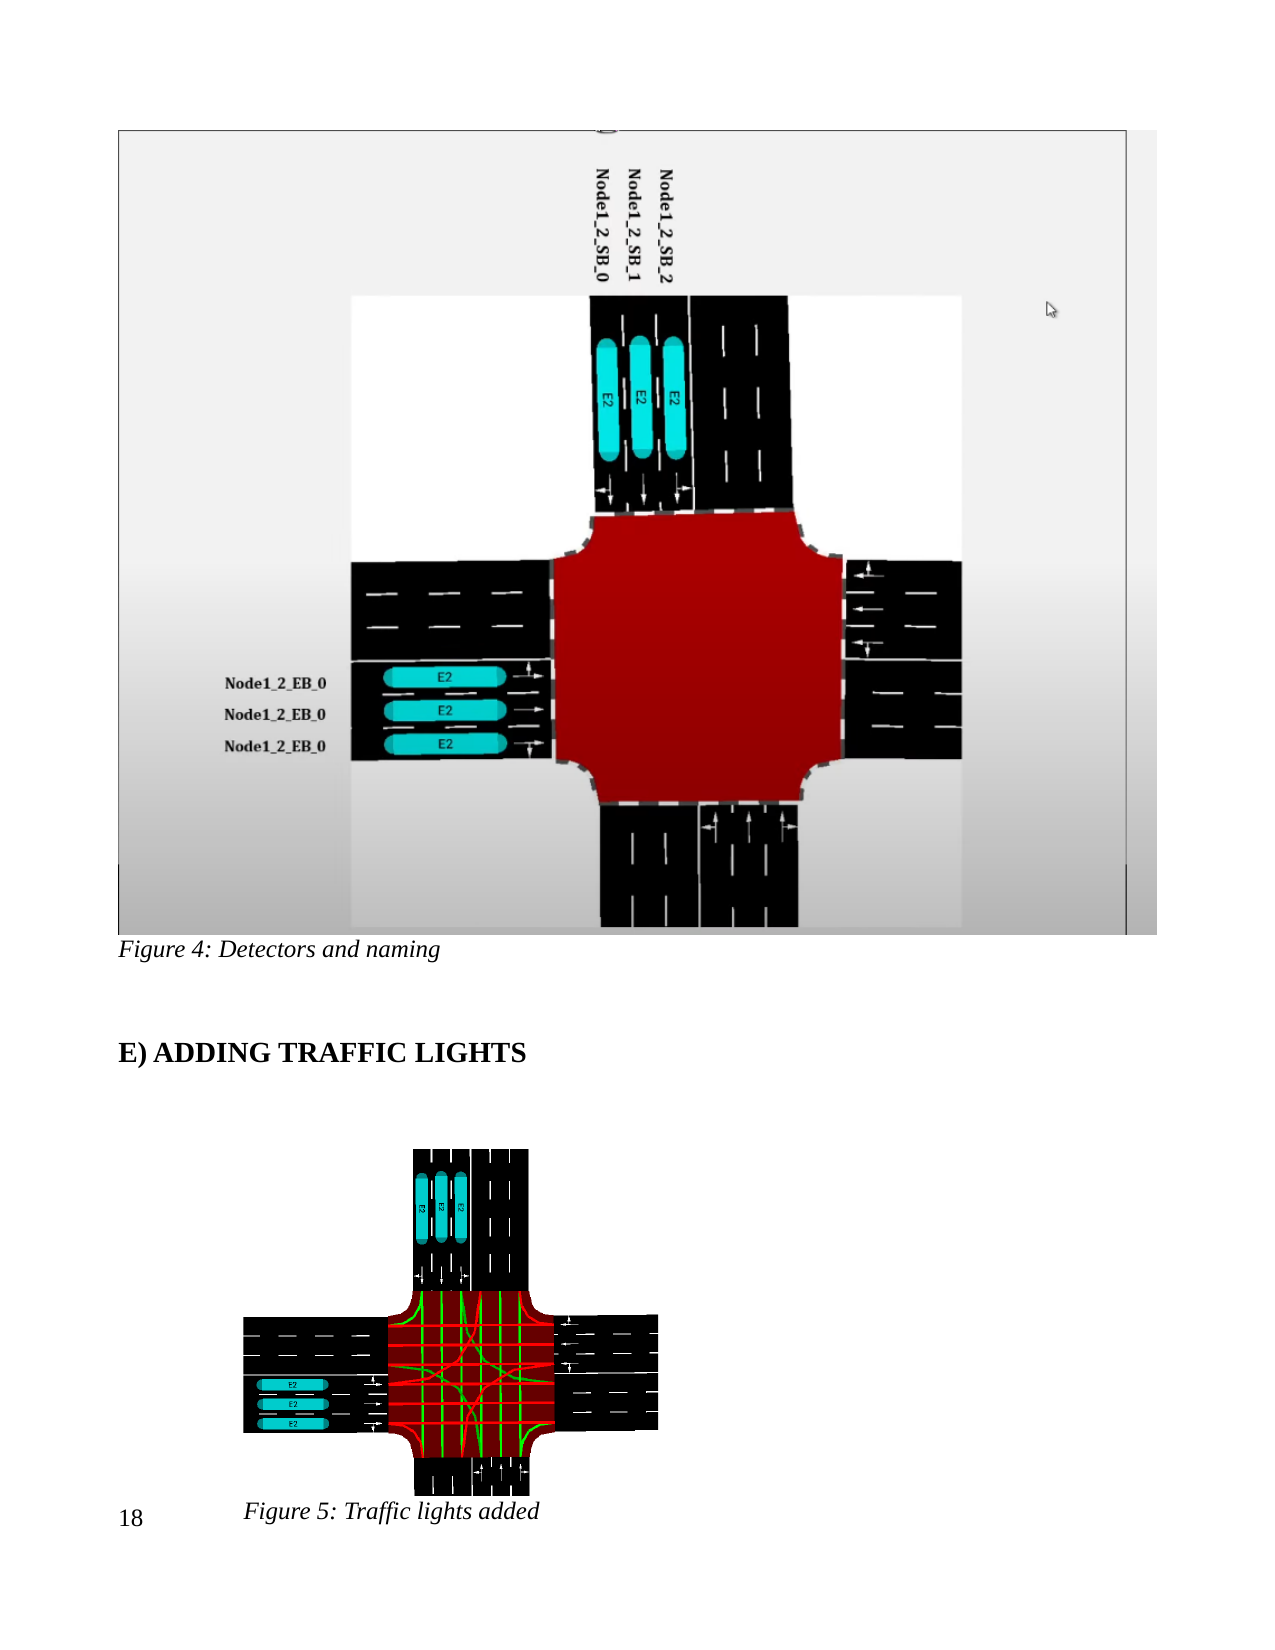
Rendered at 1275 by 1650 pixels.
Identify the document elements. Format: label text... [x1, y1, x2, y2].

picture [243, 1149, 659, 1496]
subtitle E) ADDING TRAFFIC LIGHTS [118, 1036, 1157, 1069]
picture [118, 130, 1157, 935]
